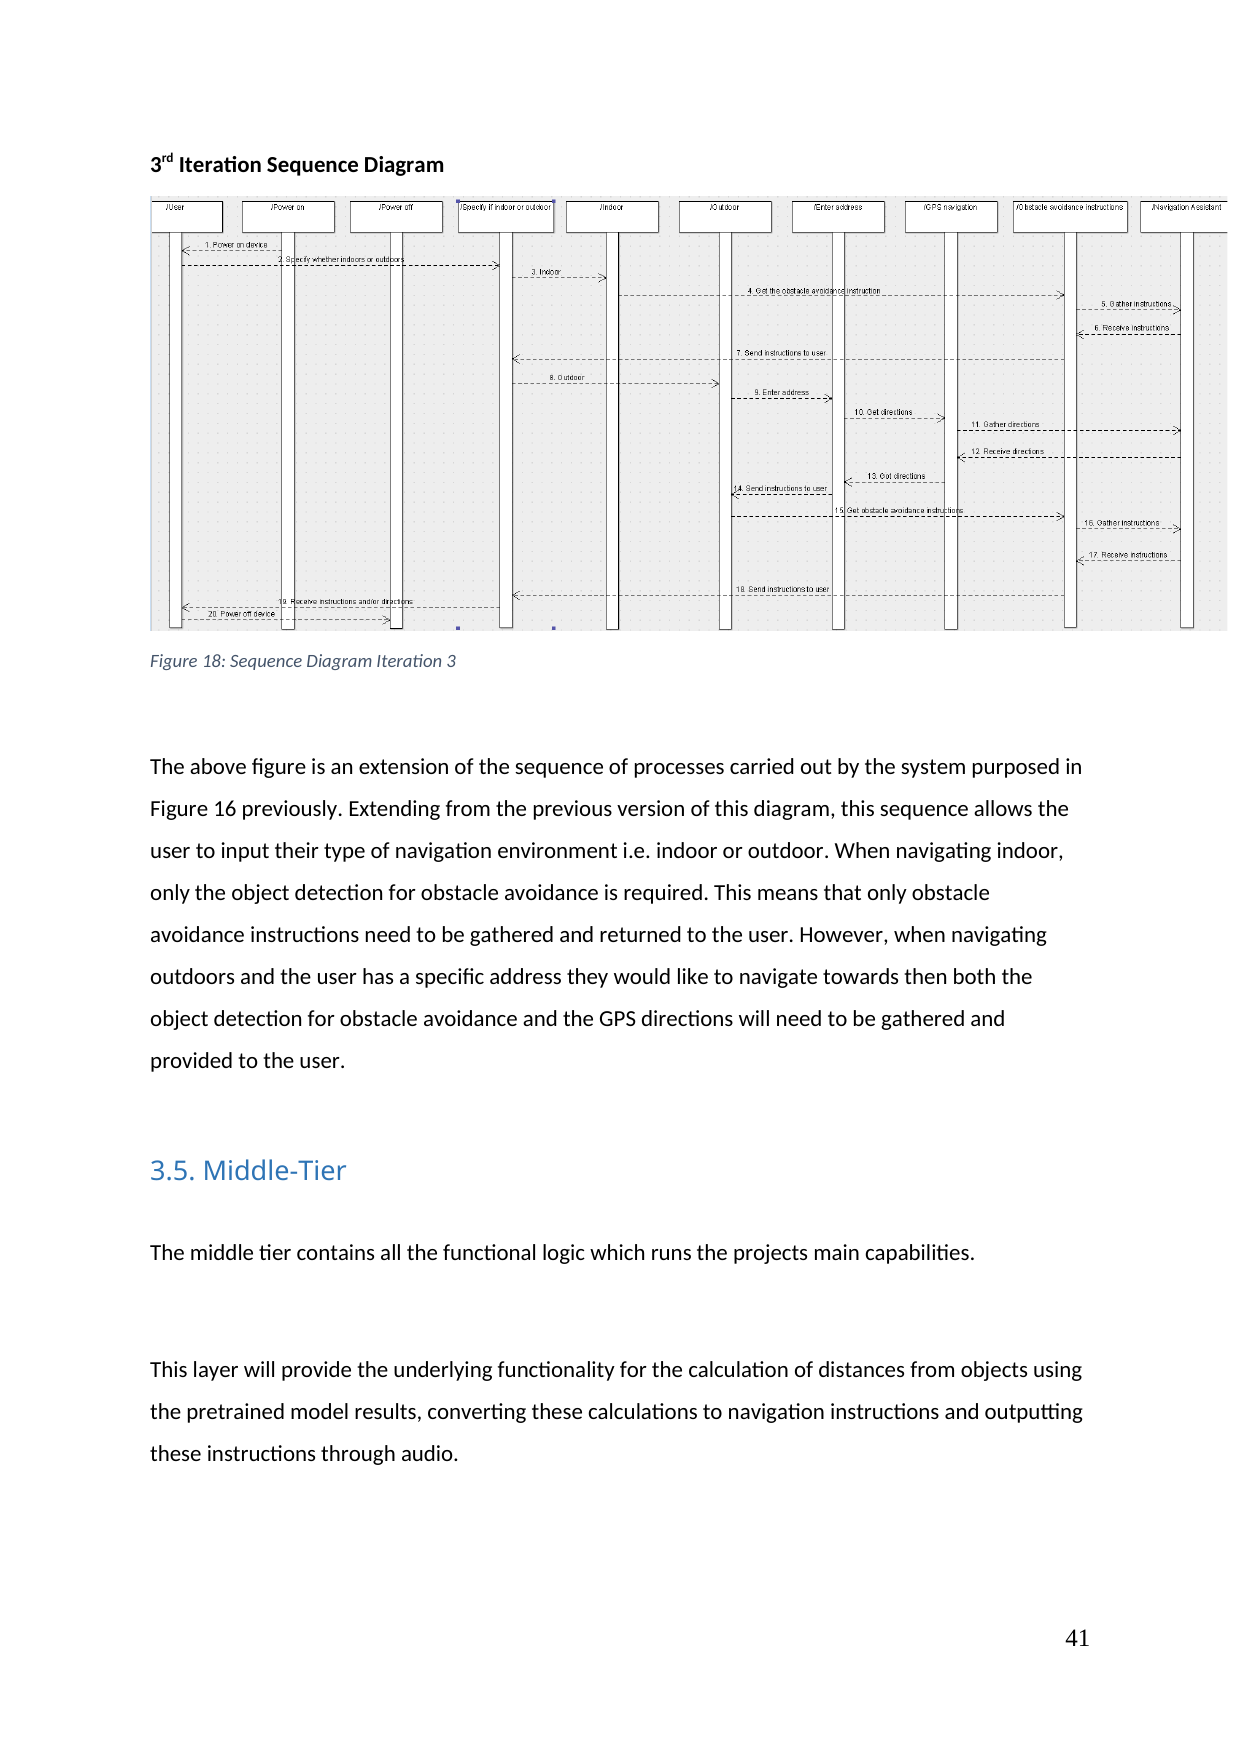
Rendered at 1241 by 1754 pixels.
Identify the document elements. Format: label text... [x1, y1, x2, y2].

subtitle 3.5. Middle-Tier [150, 1151, 1090, 1188]
text The above figure is an extension of the sequence of processes carried out by the system purposed in Figure 16 previously. Extending from the previous version of this diagram, this sequence allows the user to input their type of navigation environment i.e. indoor or outdoor. When navigating indoor, only the object detection for obstacle avoidance is required. This means that only obstacle avoidance instructions need to be gathered and returned to the user. However, when navigating outdoors and the user has a specific address they would like to navigate towards then both the object detection for obstacle avoidance and the GPS directions will need to be gathered and provided to the user. [150, 752, 1090, 1074]
text Figure 18: Sequence Diagram Iteration 3 [150, 649, 1090, 672]
picture [150, 196, 1228, 631]
text The middle tier contains all the functional logic which runs the projects main capabilities. [150, 1238, 1090, 1266]
text 3rd Iteration Sequence Diagram [150, 150, 1090, 178]
text This layer will provide the underlying functionality for the calculation of distances from objects using the pretrained model results, converting these calculations to navigation instructions and outputting these instructions through audio. [150, 1355, 1090, 1467]
